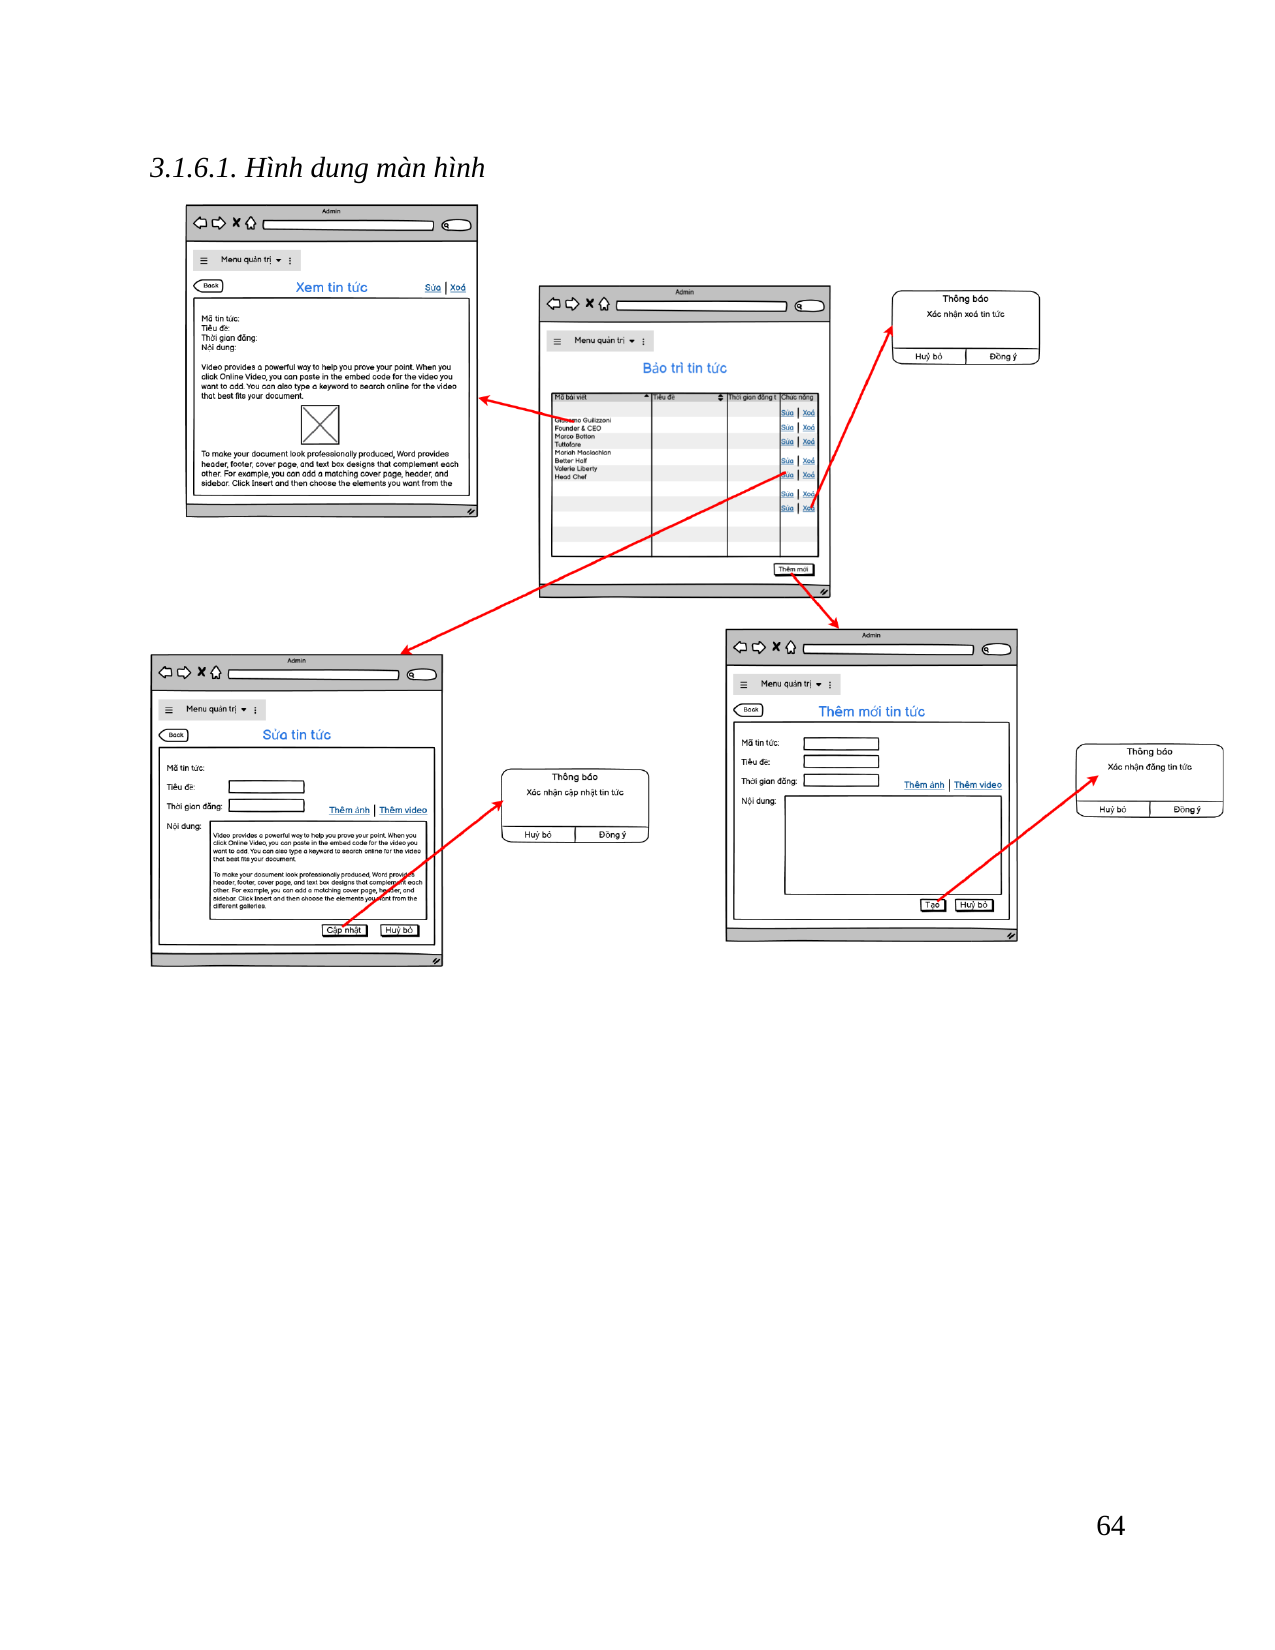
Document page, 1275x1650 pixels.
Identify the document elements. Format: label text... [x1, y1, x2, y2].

picture [150, 204, 1224, 967]
subtitle Hình dung màn hình [150, 150, 1125, 183]
